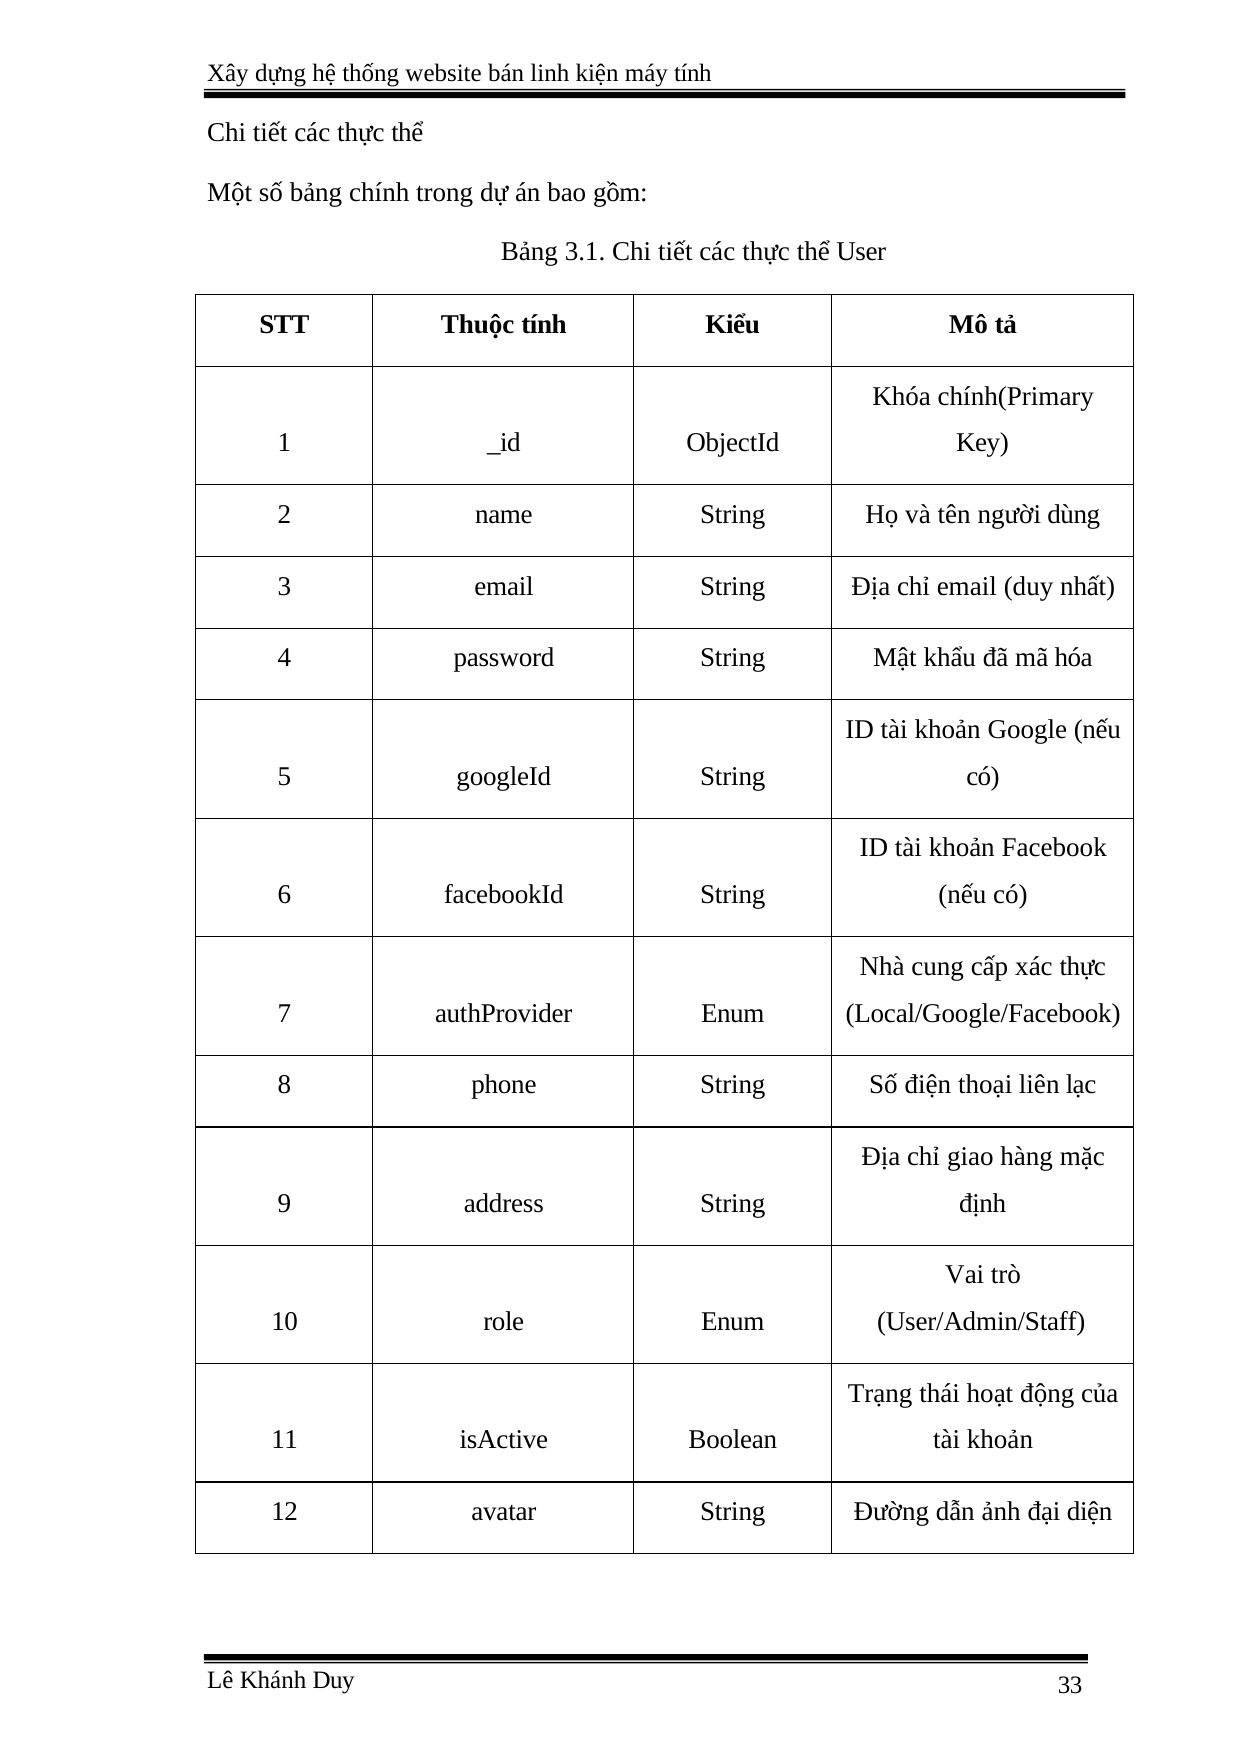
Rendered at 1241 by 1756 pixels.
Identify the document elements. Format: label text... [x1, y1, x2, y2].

table_header Mô tả [832, 295, 1133, 366]
table_cell 3 [196, 557, 372, 628]
table_cell email [373, 557, 633, 628]
table_cell 12 [196, 1483, 372, 1553]
table_cell Trạng thái hoạt động của tài khoản [832, 1364, 1133, 1481]
table_cell String [634, 629, 831, 699]
table_cell Vai trò (User/Admin/Staff) [832, 1246, 1133, 1363]
table_cell ID tài khoản Google (nếu có) [832, 700, 1133, 818]
table_cell 6 [196, 819, 372, 936]
table_cell 10 [196, 1246, 372, 1363]
table_cell 9 [196, 1128, 372, 1245]
table_cell ID tài khoản Facebook (nếu có) [832, 819, 1133, 936]
table_header Thuộc tính [373, 295, 633, 366]
table_header Kiểu [634, 295, 831, 366]
table_cell Boolean [634, 1364, 831, 1481]
table_cell 4 [196, 629, 372, 699]
table_cell String [634, 700, 831, 818]
table_cell googleId [373, 700, 633, 818]
text Bảng 3.1. Chi tiết các thực thể User [501, 235, 1137, 266]
table_cell Địa chỉ giao hàng mặc định [832, 1128, 1133, 1245]
table_cell Đường dẫn ảnh đại diện [832, 1483, 1133, 1553]
table_cell password [373, 629, 633, 699]
table_cell Nhà cung cấp xác thực (Local/Google/Facebook) [832, 937, 1133, 1055]
table_cell isActive [373, 1364, 633, 1481]
table_cell Họ và tên người dùng [832, 485, 1133, 556]
text Chi tiết các thực thể [207, 116, 1137, 148]
table_cell 5 [196, 700, 372, 818]
table_cell String [634, 485, 831, 556]
table_cell _id [373, 367, 633, 484]
text Một số bảng chính trong dự án bao gồm: [207, 176, 1137, 207]
table_cell 11 [196, 1364, 372, 1481]
table_cell phone [373, 1056, 633, 1126]
table_cell String [634, 1483, 831, 1553]
table_cell String [634, 557, 831, 628]
table_header STT [196, 295, 372, 366]
table_cell String [634, 1128, 831, 1245]
table_cell avatar [373, 1483, 633, 1553]
table_cell role [373, 1246, 633, 1363]
table_cell Khóa chính(Primary Key) [832, 367, 1133, 484]
table_cell authProvider [373, 937, 633, 1055]
table_cell String [634, 1056, 831, 1126]
table_cell 7 [196, 937, 372, 1055]
table_cell 8 [196, 1056, 372, 1126]
table_cell 2 [196, 485, 372, 556]
table_cell address [373, 1128, 633, 1245]
table_cell Enum [634, 937, 831, 1055]
table_cell String [634, 819, 831, 936]
table_cell ObjectId [634, 367, 831, 484]
table_cell Số điện thoại liên lạc [832, 1056, 1133, 1126]
table_cell facebookId [373, 819, 633, 936]
table_cell Mật khẩu đã mã hóa [832, 629, 1133, 699]
table_cell Enum [634, 1246, 831, 1363]
table_cell 1 [196, 367, 372, 484]
table_cell name [373, 485, 633, 556]
table_cell Địa chỉ email (duy nhất) [832, 557, 1133, 628]
